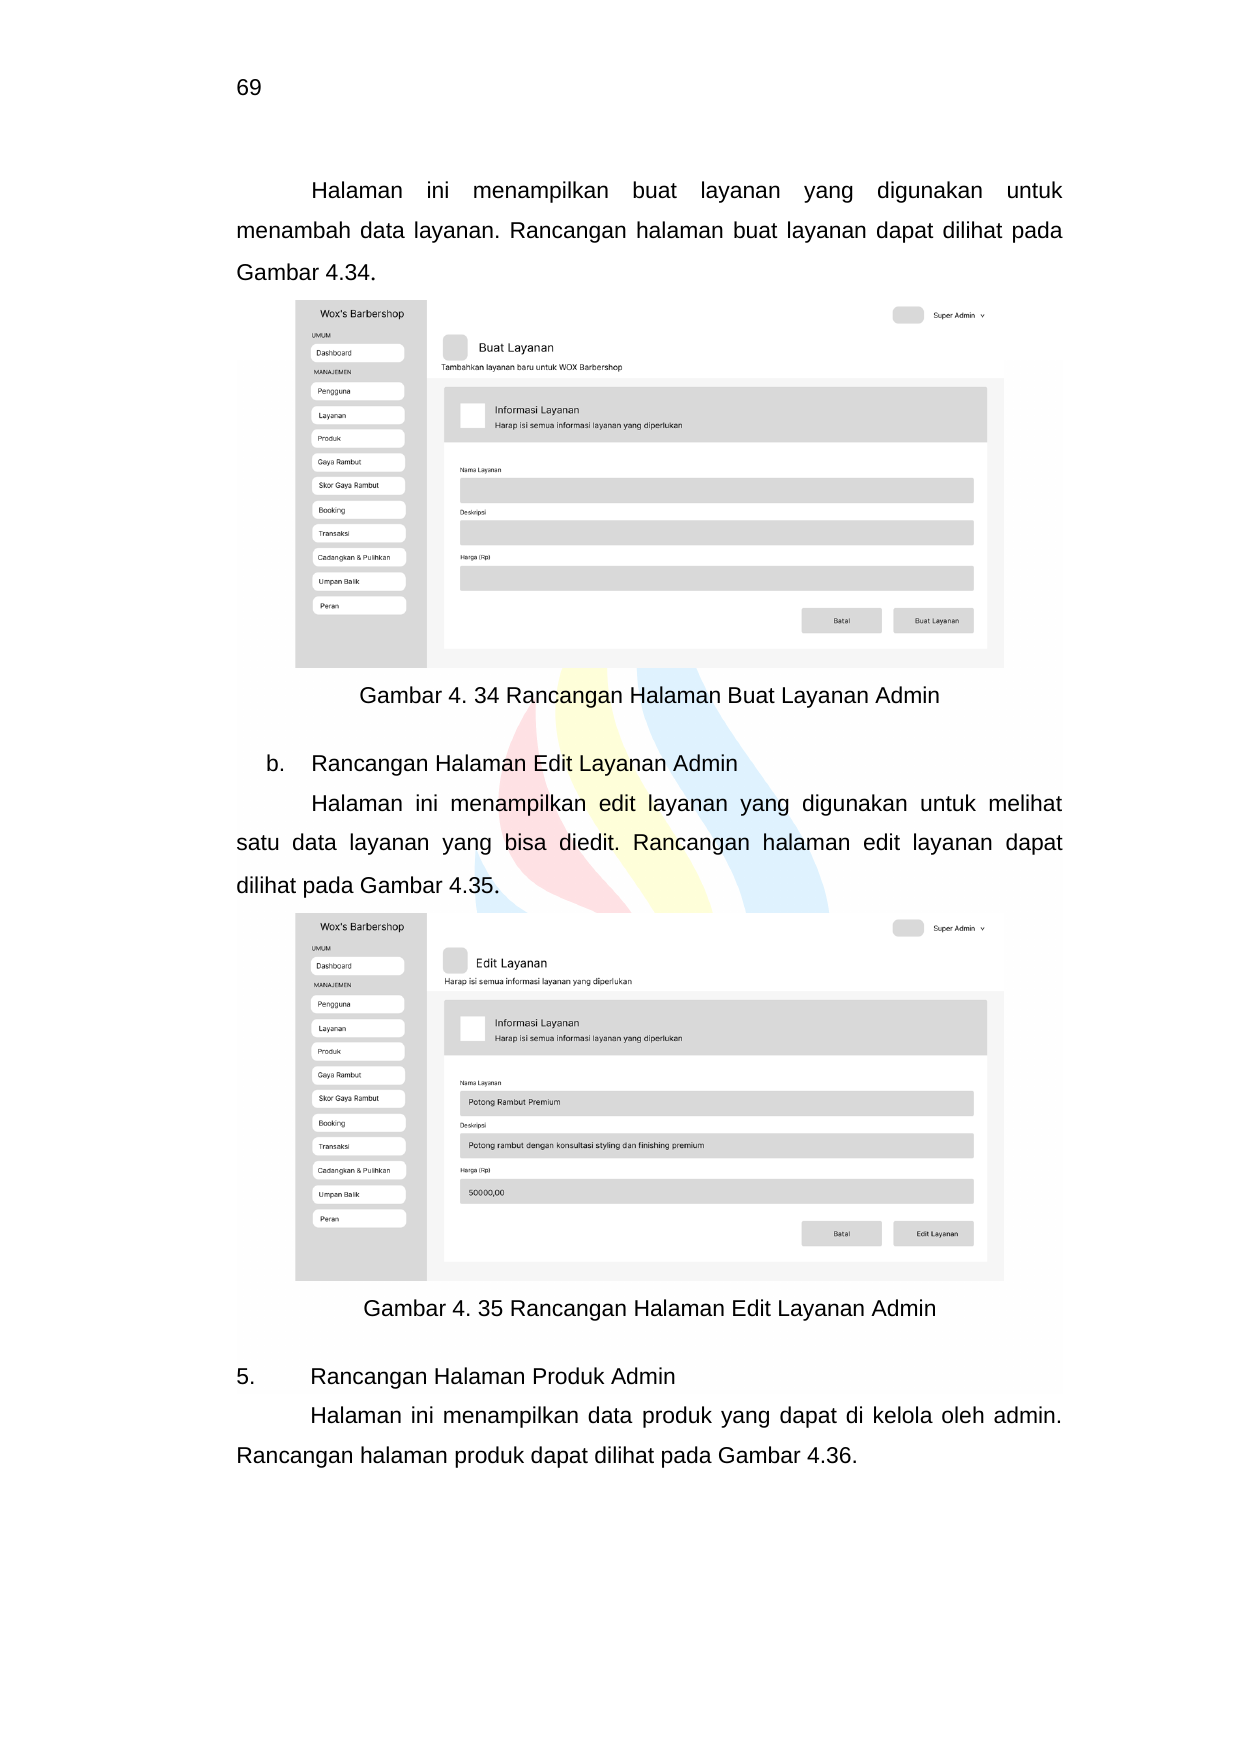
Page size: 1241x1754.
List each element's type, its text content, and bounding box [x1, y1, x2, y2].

text Halaman ini menampilkan data produk yang dapat di kelola oleh admin. Rancangan halaman produk dapat dilihat pada Gambar 4.36. [236, 1402, 1063, 1468]
text Halaman ini menampilkan buat layanan yang digunakan untuk menambah data layanan. Rancangan halaman buat layanan dapat dilihat pada Gambar 4.34. [236, 177, 1063, 286]
picture [295, 913, 1004, 1281]
list Rancangan Halaman Produk Admin [236, 1363, 1063, 1389]
picture [295, 300, 1004, 668]
text Gambar 4. 34 Rancangan Halaman Buat Layanan Admin [236, 682, 1063, 708]
text Halaman ini menampilkan edit layanan yang digunakan untuk melihat satu data layanan yang bisa diedit. Rancangan halaman edit layanan dapat dilihat pada Gambar 4.35. [236, 790, 1063, 899]
text Gambar 4. 35 Rancangan Halaman Edit Layanan Admin [236, 1295, 1063, 1321]
list Rancangan Halaman Edit Layanan Admin [266, 750, 1063, 777]
